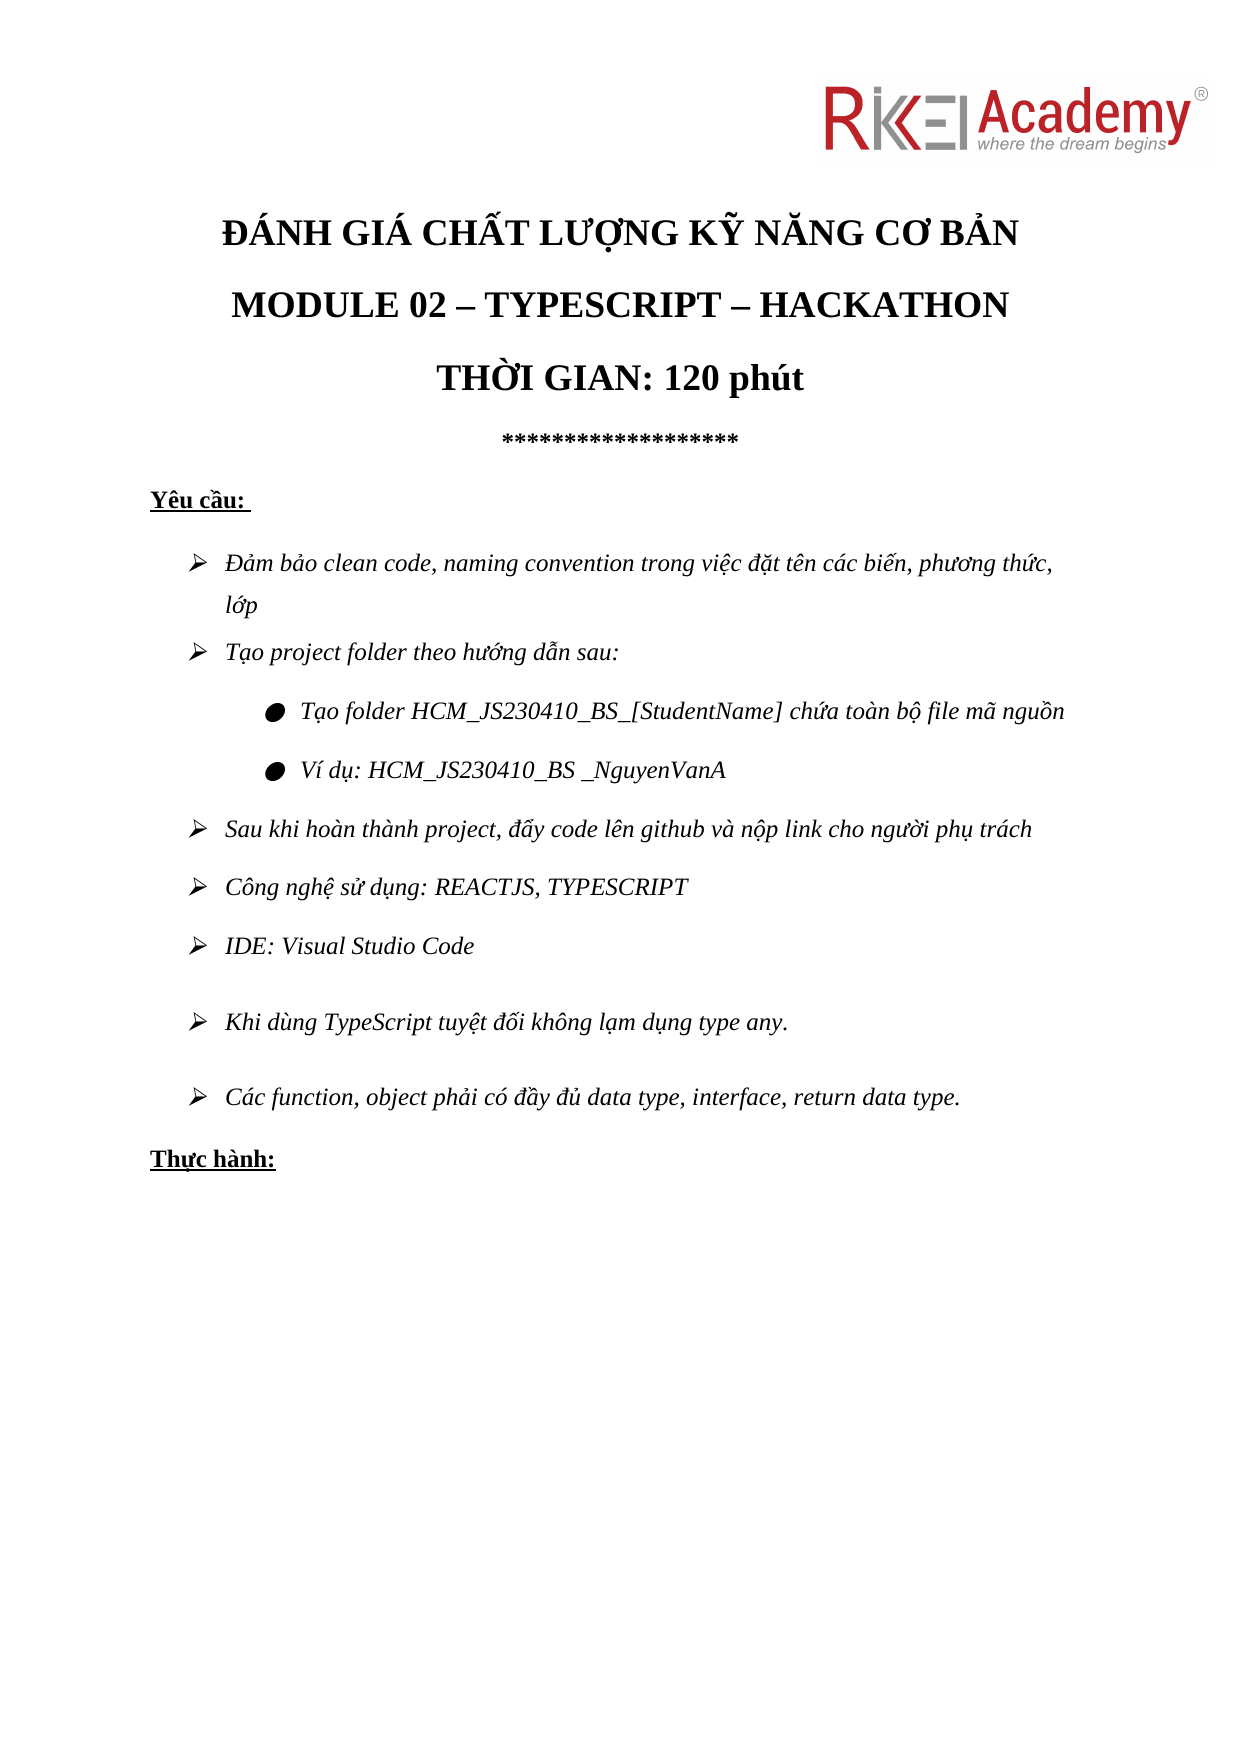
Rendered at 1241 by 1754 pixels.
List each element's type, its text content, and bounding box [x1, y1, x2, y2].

text MODULE 02 – TYPESCRIPT – HACKATHON [150, 283, 1090, 326]
text ******************* [150, 427, 1090, 456]
list Tạo project folder theo hướng dẫn sau: [187, 623, 1090, 675]
list Các function, object phải có đầy đủ data type, interface, return data type. [187, 1069, 1090, 1120]
text Yêu cầu: [150, 485, 1090, 514]
list Đảm bảo clean code, naming convention trong việc đặt tên các biến, phương thức, lớp [187, 535, 1090, 619]
list Khi dùng TypeScript tuyệt đối không lạm dụng type any. [187, 993, 1090, 1044]
text Thực hành: [150, 1144, 1090, 1173]
picture [813, 75, 1213, 167]
list IDE: Visual Studio Code [187, 918, 1090, 969]
list Ví dụ: HCM_JS230410_BS _NguyenVanA [262, 741, 1090, 792]
text ĐÁNH GIÁ CHẤT LƯỢNG KỸ NĂNG CƠ BẢN [150, 210, 1090, 253]
text THỜI GIAN: 120 phút [150, 355, 1090, 398]
list Tạo folder HCM_JS230410_BS_[StudentName] chứa toàn bộ file mã nguồn [262, 682, 1090, 733]
list Công nghệ sử dụng: REACTJS, TYPESCRIPT [187, 859, 1090, 910]
list Sau khi hoàn thành project, đẩy code lên github và nộp link cho người phụ trách [187, 800, 1090, 851]
